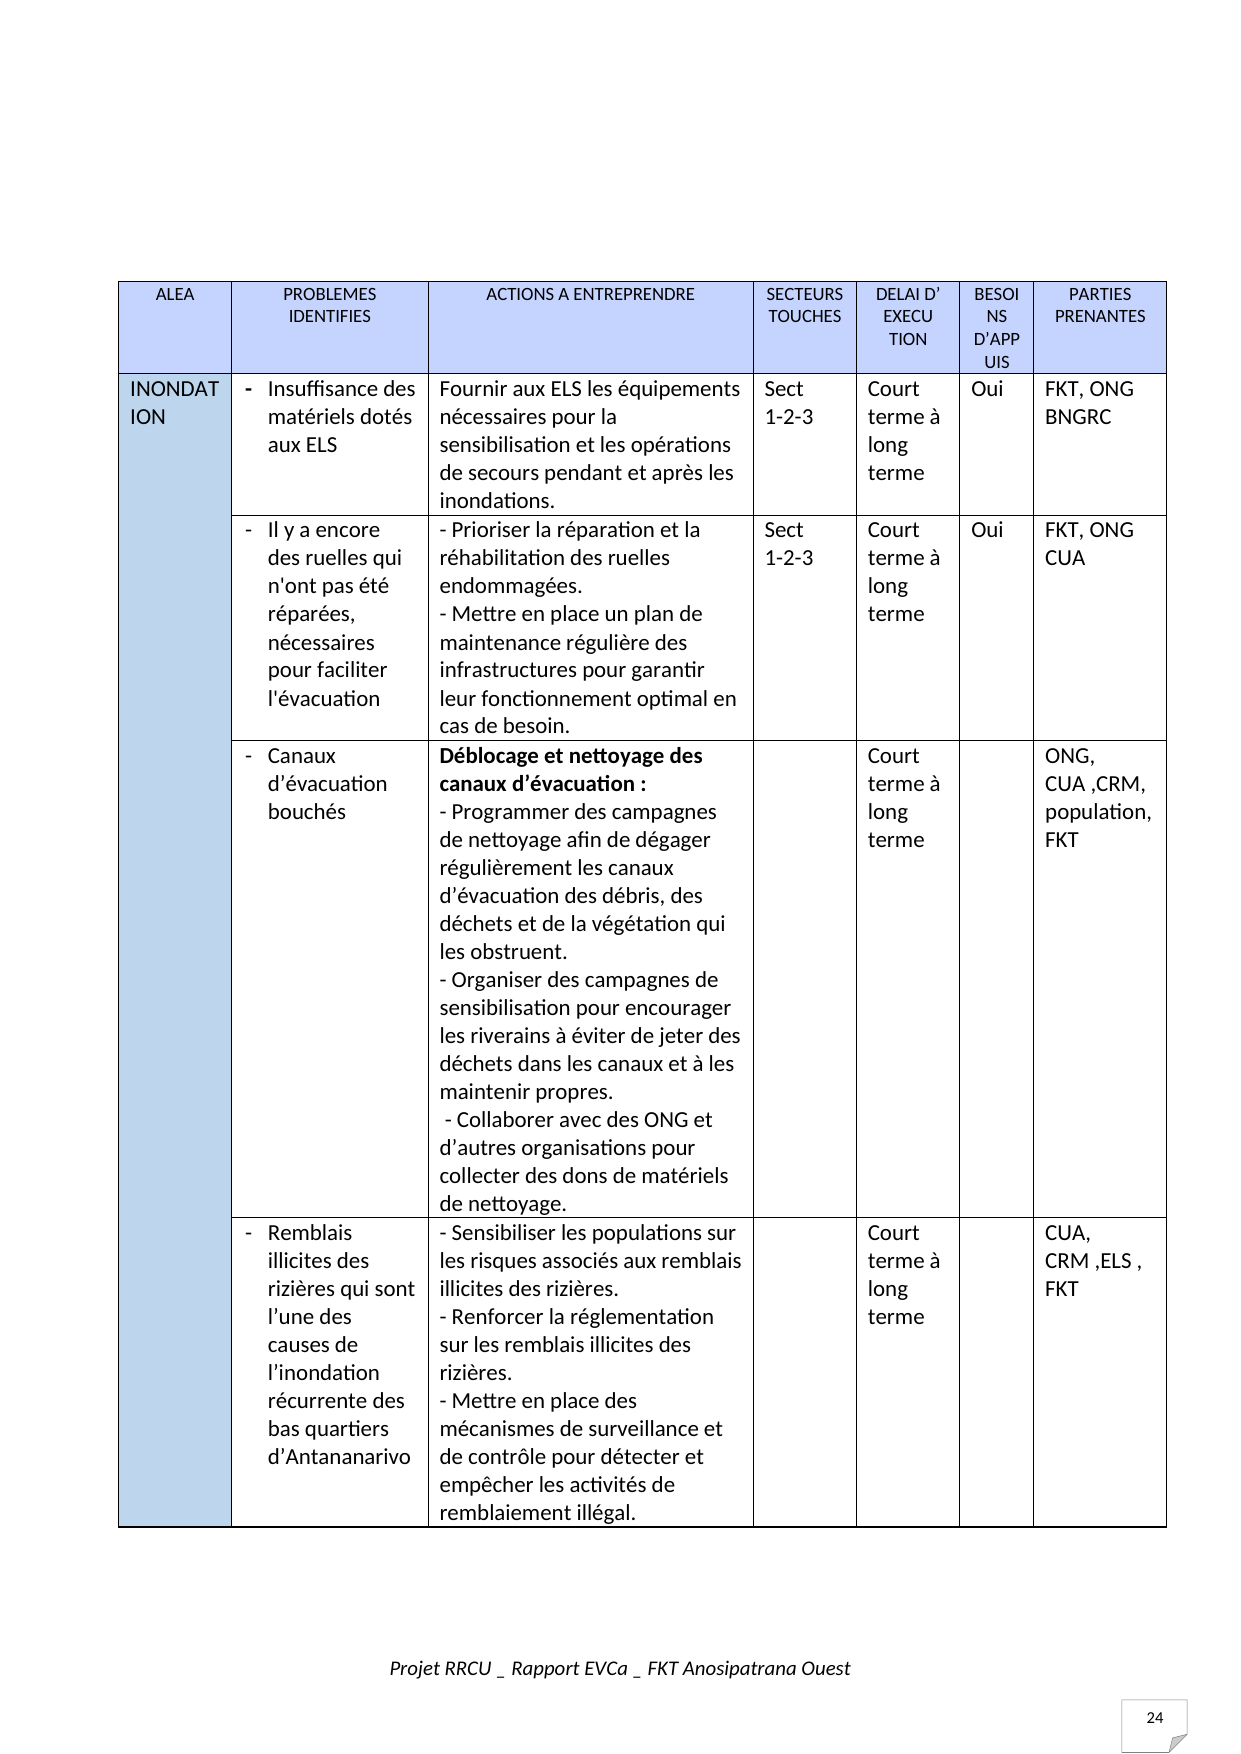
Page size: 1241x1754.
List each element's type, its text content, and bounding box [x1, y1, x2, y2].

table_cell [960, 741, 1033, 1217]
table_cell Sect 1-2-3 [754, 374, 856, 514]
table_header PARTIES PRENANTES [1034, 282, 1166, 373]
table_header SECTEURS TOUCHES [754, 282, 856, 373]
table_cell Sect 1-2-3 [754, 516, 856, 740]
table_header BESOINS D’APPUIS [960, 282, 1033, 373]
table_header PROBLEMES IDENTIFIES [232, 282, 428, 373]
table_cell Déblocage et nettoyage des canaux d’évacuation : - Programmer des campagnes de nettoyage afin de dégager régulièrement les canaux d’évacuation des débris, des déchets et de la végétation qui les obstruent. - Organiser des campagnes de sensibilisation pour encourager les riverains à éviter de jeter des déchets dans les canaux et à les maintenir propres. - Collaborer avec des ONG et d’autres organisations pour collecter des dons de matériels de nettoyage. [429, 741, 753, 1217]
table_header ALEA [119, 282, 231, 373]
table_cell Court terme à long terme [857, 516, 959, 740]
table_cell FKT, ONG BNGRC [1034, 374, 1166, 514]
table_cell Oui [960, 516, 1033, 740]
table_cell Court terme à long terme [857, 1218, 959, 1526]
table_cell - Sensibiliser les populations sur les risques associés aux remblais illicites des rizières. - Renforcer la réglementation sur les remblais illicites des rizières. - Mettre en place des mécanismes de surveillance et de contrôle pour détecter et empêcher les activités de remblaiement illégal. [429, 1218, 753, 1526]
table_cell Oui [960, 374, 1033, 514]
table_cell [754, 741, 856, 1217]
table_cell Canaux d’évacuation bouchés [232, 741, 428, 1217]
table_cell Fournir aux ELS les équipements nécessaires pour la sensibilisation et les opérations de secours pendant et après les inondations. [429, 374, 753, 514]
table_cell Court terme à long terme [857, 741, 959, 1217]
table_header DELAI D’ EXECU TION [857, 282, 959, 373]
table_header ACTIONS A ENTREPRENDRE [429, 282, 753, 373]
table_cell INONDATION [119, 374, 231, 1526]
table_cell [960, 1218, 1033, 1526]
table_cell Insuffisance des matériels dotés aux ELS [232, 374, 428, 514]
table_cell CUA, CRM ,ELS , FKT [1034, 1218, 1166, 1526]
table_cell [754, 1218, 856, 1526]
table_cell ONG, CUA ,CRM, population, FKT [1034, 741, 1166, 1217]
table_cell Il y a encore des ruelles qui n'ont pas été réparées, nécessaires pour faciliter l'évacuation [232, 516, 428, 740]
table_cell - Prioriser la réparation et la réhabilitation des ruelles endommagées. - Mettre en place un plan de maintenance régulière des infrastructures pour garantir leur fonctionnement optimal en cas de besoin. [429, 516, 753, 740]
table_cell FKT, ONG CUA [1034, 516, 1166, 740]
table_cell Remblais illicites des rizières qui sont l’une des causes de l’inondation récurrente des bas quartiers d’Antananarivo [232, 1218, 428, 1526]
table_cell Court terme à long terme [857, 374, 959, 514]
